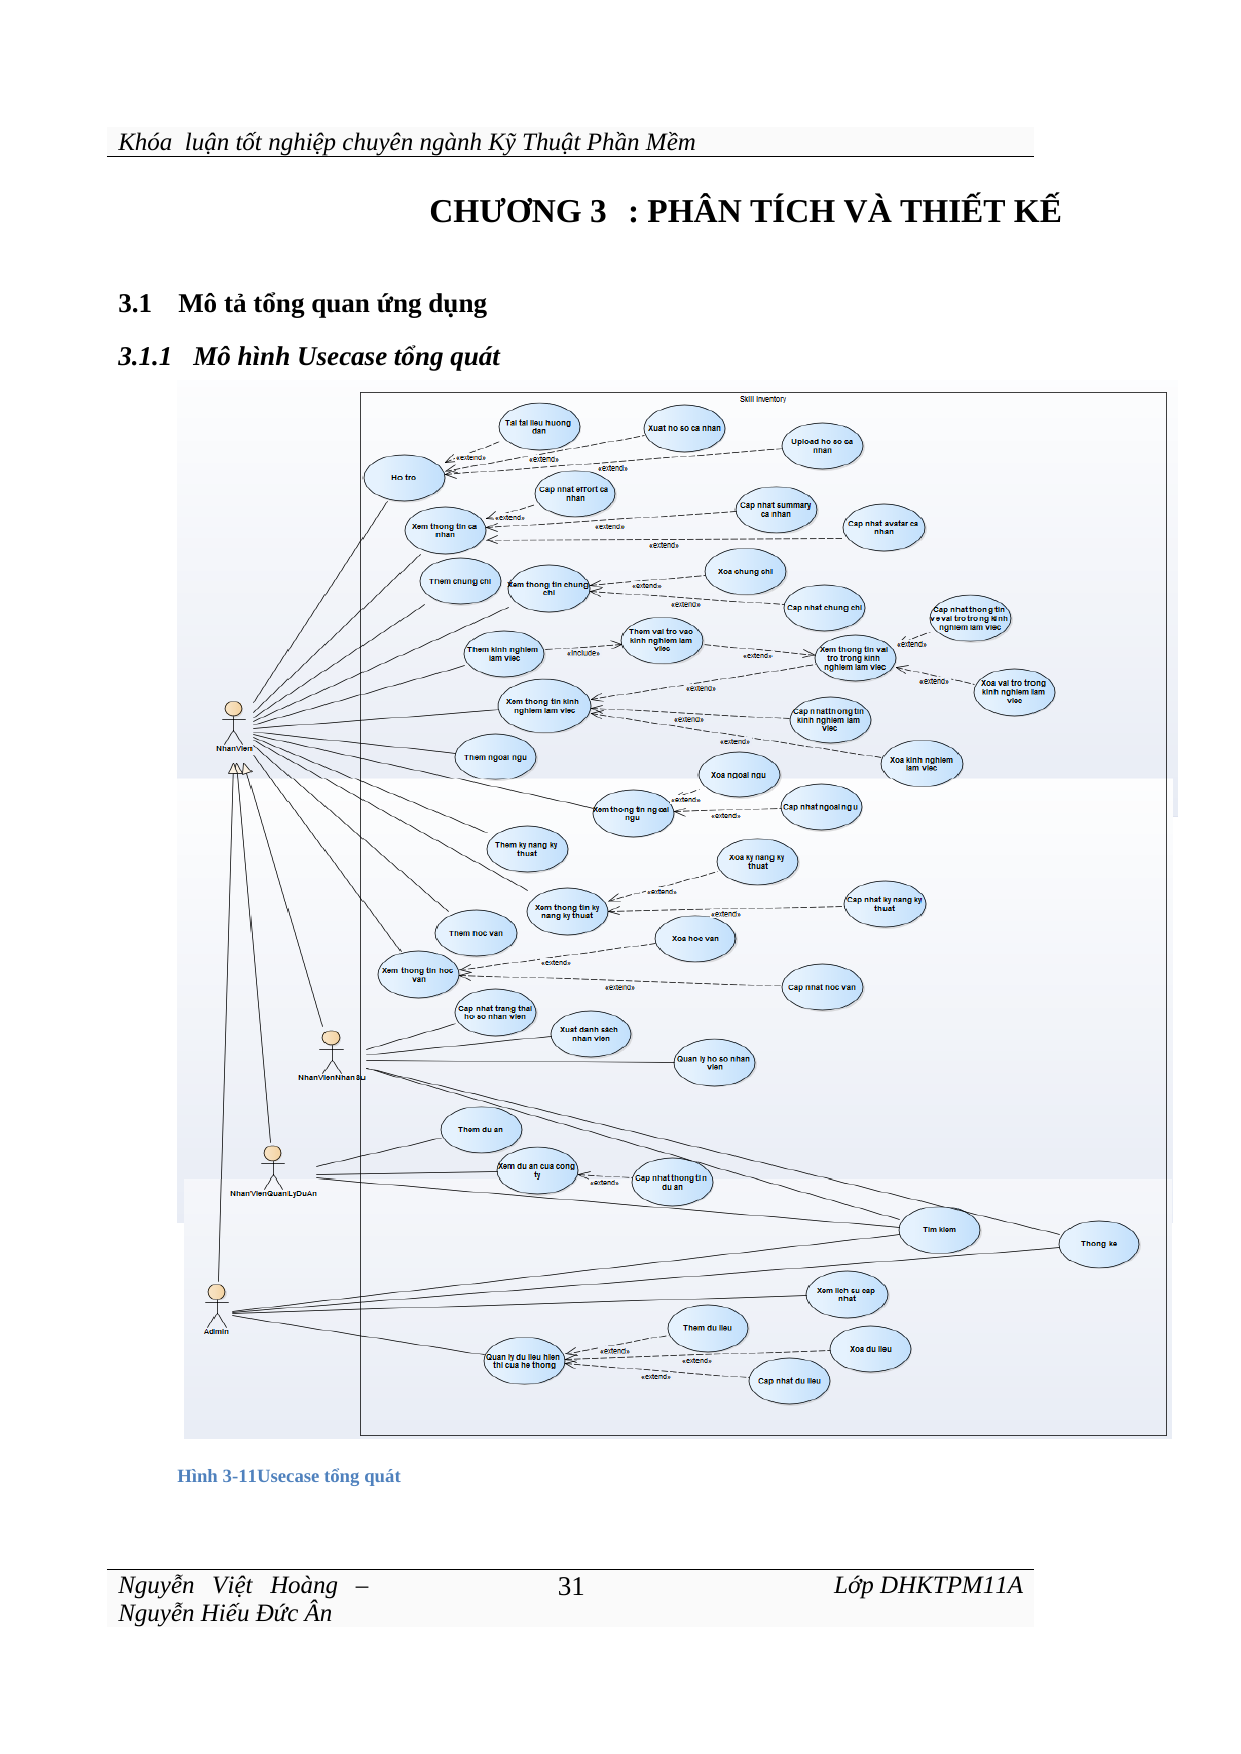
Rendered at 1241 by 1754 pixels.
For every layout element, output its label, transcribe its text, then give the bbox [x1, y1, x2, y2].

subtitle Mô hình Usecase tổng quát [118, 340, 1122, 372]
picture [177, 380, 1182, 1445]
subtitle Mô tả tổng quan ứng dụng [118, 287, 1122, 319]
subtitle : PHÂN TÍCH VÀ THIẾT KẾ [369, 192, 1122, 230]
